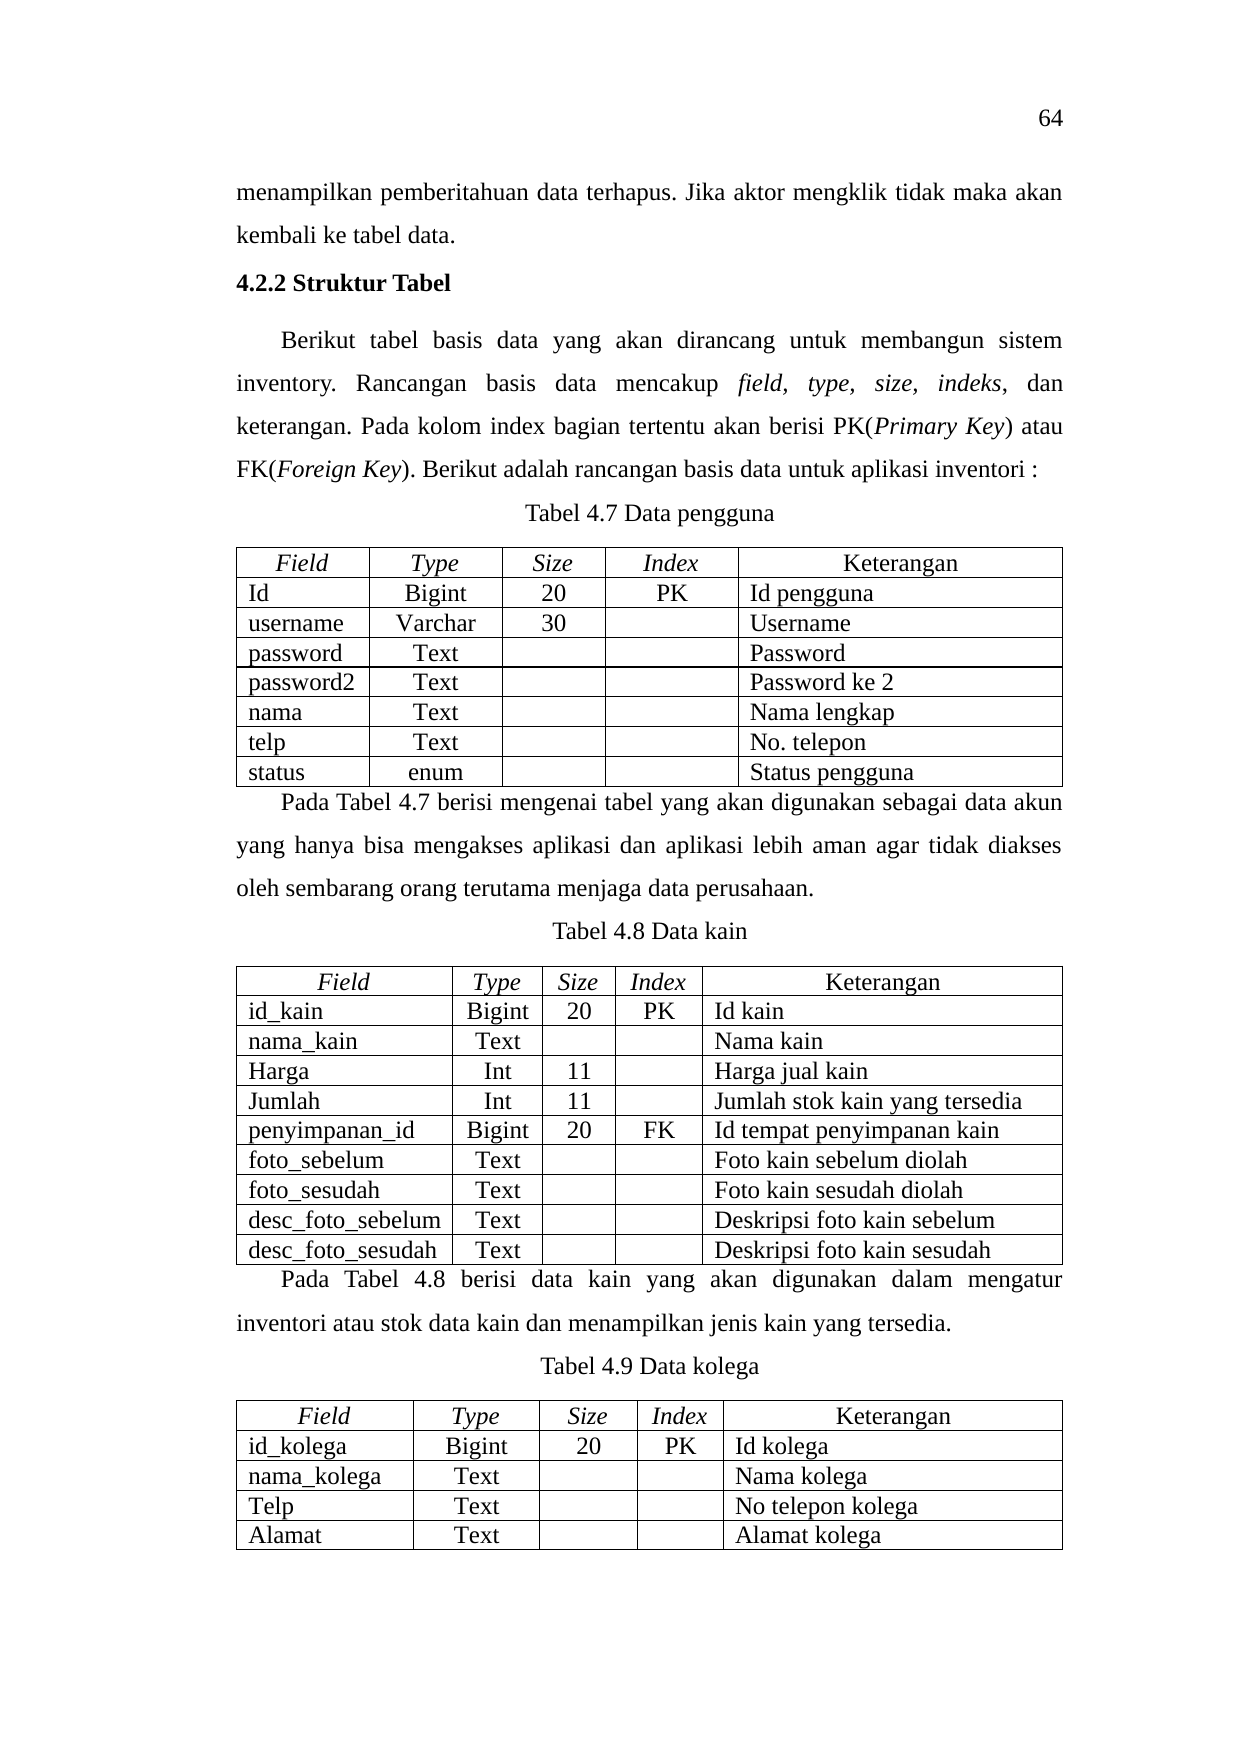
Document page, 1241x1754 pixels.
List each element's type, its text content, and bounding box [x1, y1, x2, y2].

table_cell 11 [543, 1056, 615, 1085]
table_cell Id pengguna [739, 578, 1062, 607]
table_cell [540, 1461, 637, 1490]
table_header Index [616, 967, 702, 995]
table_cell Bigint [453, 996, 542, 1025]
table_cell foto_sebelum [237, 1145, 452, 1174]
table_cell Status pengguna [739, 757, 1062, 786]
table_cell Int [453, 1086, 542, 1114]
table_cell [606, 697, 738, 726]
table_cell enum [370, 757, 502, 786]
table_cell [616, 1145, 702, 1174]
table_cell [638, 1461, 723, 1490]
table_cell Text [414, 1491, 539, 1519]
table_cell Id kolega [724, 1431, 1062, 1460]
table_header Type [453, 967, 542, 995]
table_header Size [543, 967, 615, 995]
table_cell [616, 1086, 702, 1114]
table_cell Text [414, 1521, 539, 1549]
table_header Type [370, 548, 502, 577]
table_cell Text [453, 1145, 542, 1174]
table_cell [503, 697, 605, 726]
table_cell Text [453, 1175, 542, 1204]
table_cell 30 [503, 608, 605, 637]
table_cell Alamat [237, 1521, 413, 1549]
table_cell Varchar [370, 608, 502, 637]
text Pada Tabel 4.7 berisi mengenai tabel yang akan digunakan sebagai data akun yang hanya bisa mengakses aplikasi dan aplikasi lebih aman agar tidak diakses oleh sembarang orang terutama menjaga data perusahaan. [236, 787, 1063, 902]
table_header Index [606, 548, 738, 577]
table_cell [543, 1175, 615, 1204]
table_cell PK [606, 578, 738, 607]
table_cell Text [414, 1461, 539, 1490]
text Tabel 4.8 Data kain [236, 916, 1063, 945]
table_header Field [237, 1401, 413, 1430]
table_cell Bigint [370, 578, 502, 607]
table_cell No telepon kolega [724, 1491, 1062, 1519]
table_cell [543, 1235, 615, 1263]
table_cell id_kolega [237, 1431, 413, 1460]
table_cell Text [453, 1205, 542, 1234]
table_cell Deskripsi foto kain sebelum [703, 1205, 1062, 1234]
table_cell foto_sesudah [237, 1175, 452, 1204]
table_cell 20 [543, 996, 615, 1025]
table_cell [638, 1491, 723, 1519]
table_cell nama [237, 697, 369, 726]
table_cell [503, 727, 605, 756]
table_cell id_kain [237, 996, 452, 1025]
table_cell [606, 757, 738, 786]
table_cell nama_kolega [237, 1461, 413, 1490]
table_cell Text [370, 638, 502, 666]
table_cell [616, 1026, 702, 1055]
table_cell Password [739, 638, 1062, 666]
table_cell Text [370, 697, 502, 726]
table_header Keterangan [724, 1401, 1062, 1430]
text Berikut tabel basis data yang akan dirancang untuk membangun sistem inventory. Rancangan basis data mencakup field, type, size, indeks, dan keterangan. Pada kolom index bagian tertentu akan berisi PK(Primary Key) atau FK(Foreign Key). Berikut adalah rancangan basis data untuk aplikasi inventori : [236, 325, 1063, 483]
table_cell Harga [237, 1056, 452, 1085]
table_cell Id kain [703, 996, 1062, 1025]
table_header Field [237, 967, 452, 995]
table_cell 20 [540, 1431, 637, 1460]
table_cell Jumlah [237, 1086, 452, 1114]
table_header Keterangan [703, 967, 1062, 995]
text Pada Tabel 4.8 berisi data kain yang akan digunakan dalam mengatur inventori atau stok data kain dan menampilkan jenis kain yang tersedia. [236, 1265, 1063, 1336]
table_cell Foto kain sebelum diolah [703, 1145, 1062, 1174]
table_header Index [638, 1401, 723, 1430]
table_cell status [237, 757, 369, 786]
table_cell Int [453, 1056, 542, 1085]
table_cell [606, 727, 738, 756]
table_cell Jumlah stok kain yang tersedia [703, 1086, 1062, 1114]
table_header Size [540, 1401, 637, 1430]
text Tabel 4.7 Data pengguna [236, 498, 1063, 526]
table_cell nama_kain [237, 1026, 452, 1055]
table_cell telp [237, 727, 369, 756]
table_cell [503, 668, 605, 696]
table_cell Bigint [453, 1116, 542, 1144]
table_cell penyimpanan_id [237, 1116, 452, 1144]
table_cell 11 [543, 1086, 615, 1114]
table_cell Foto kain sesudah diolah [703, 1175, 1062, 1204]
table_header Size [503, 548, 605, 577]
table_cell Alamat kolega [724, 1521, 1062, 1549]
table_cell Nama kain [703, 1026, 1062, 1055]
table_cell [616, 1175, 702, 1204]
table_cell username [237, 608, 369, 637]
table_cell desc_foto_sebelum [237, 1205, 452, 1234]
table_cell [606, 638, 738, 666]
table_cell [503, 638, 605, 666]
table_cell desc_foto_sesudah [237, 1235, 452, 1263]
table_cell [540, 1521, 637, 1549]
table_cell Text [453, 1026, 542, 1055]
table_cell [638, 1521, 723, 1549]
table_cell Harga jual kain [703, 1056, 1062, 1085]
table_cell Text [370, 727, 502, 756]
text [236, 177, 1063, 249]
table_cell 20 [543, 1116, 615, 1144]
table_cell [616, 1205, 702, 1234]
table_cell Deskripsi foto kain sesudah [703, 1235, 1062, 1263]
table_cell Bigint [414, 1431, 539, 1460]
table_header Field [237, 548, 369, 577]
table_cell [606, 608, 738, 637]
table_cell PK [616, 996, 702, 1025]
table_cell Nama lengkap [739, 697, 1062, 726]
table_header Keterangan [739, 548, 1062, 577]
table_cell [616, 1056, 702, 1085]
table_cell PK [638, 1431, 723, 1460]
table_cell Text [453, 1235, 542, 1263]
table_cell [606, 668, 738, 696]
table_cell [503, 757, 605, 786]
text Tabel 4.9 Data kolega [236, 1351, 1063, 1379]
table_cell Nama kolega [724, 1461, 1062, 1490]
table_cell password [237, 638, 369, 666]
table_cell Password ke 2 [739, 668, 1062, 696]
table_cell Id tempat penyimpanan kain [703, 1116, 1062, 1144]
table_cell Telp [237, 1491, 413, 1519]
table_cell [616, 1235, 702, 1263]
table_cell password2 [237, 668, 369, 696]
table_cell Text [370, 668, 502, 696]
table_cell [543, 1026, 615, 1055]
table_cell FK [616, 1116, 702, 1144]
table_cell [540, 1491, 637, 1519]
subtitle Struktur Tabel [236, 268, 1063, 296]
table_header Type [414, 1401, 539, 1430]
table_cell Id [237, 578, 369, 607]
table_cell [543, 1145, 615, 1174]
table_cell No. telepon [739, 727, 1062, 756]
table_cell Username [739, 608, 1062, 637]
table_cell [543, 1205, 615, 1234]
table_cell 20 [503, 578, 605, 607]
